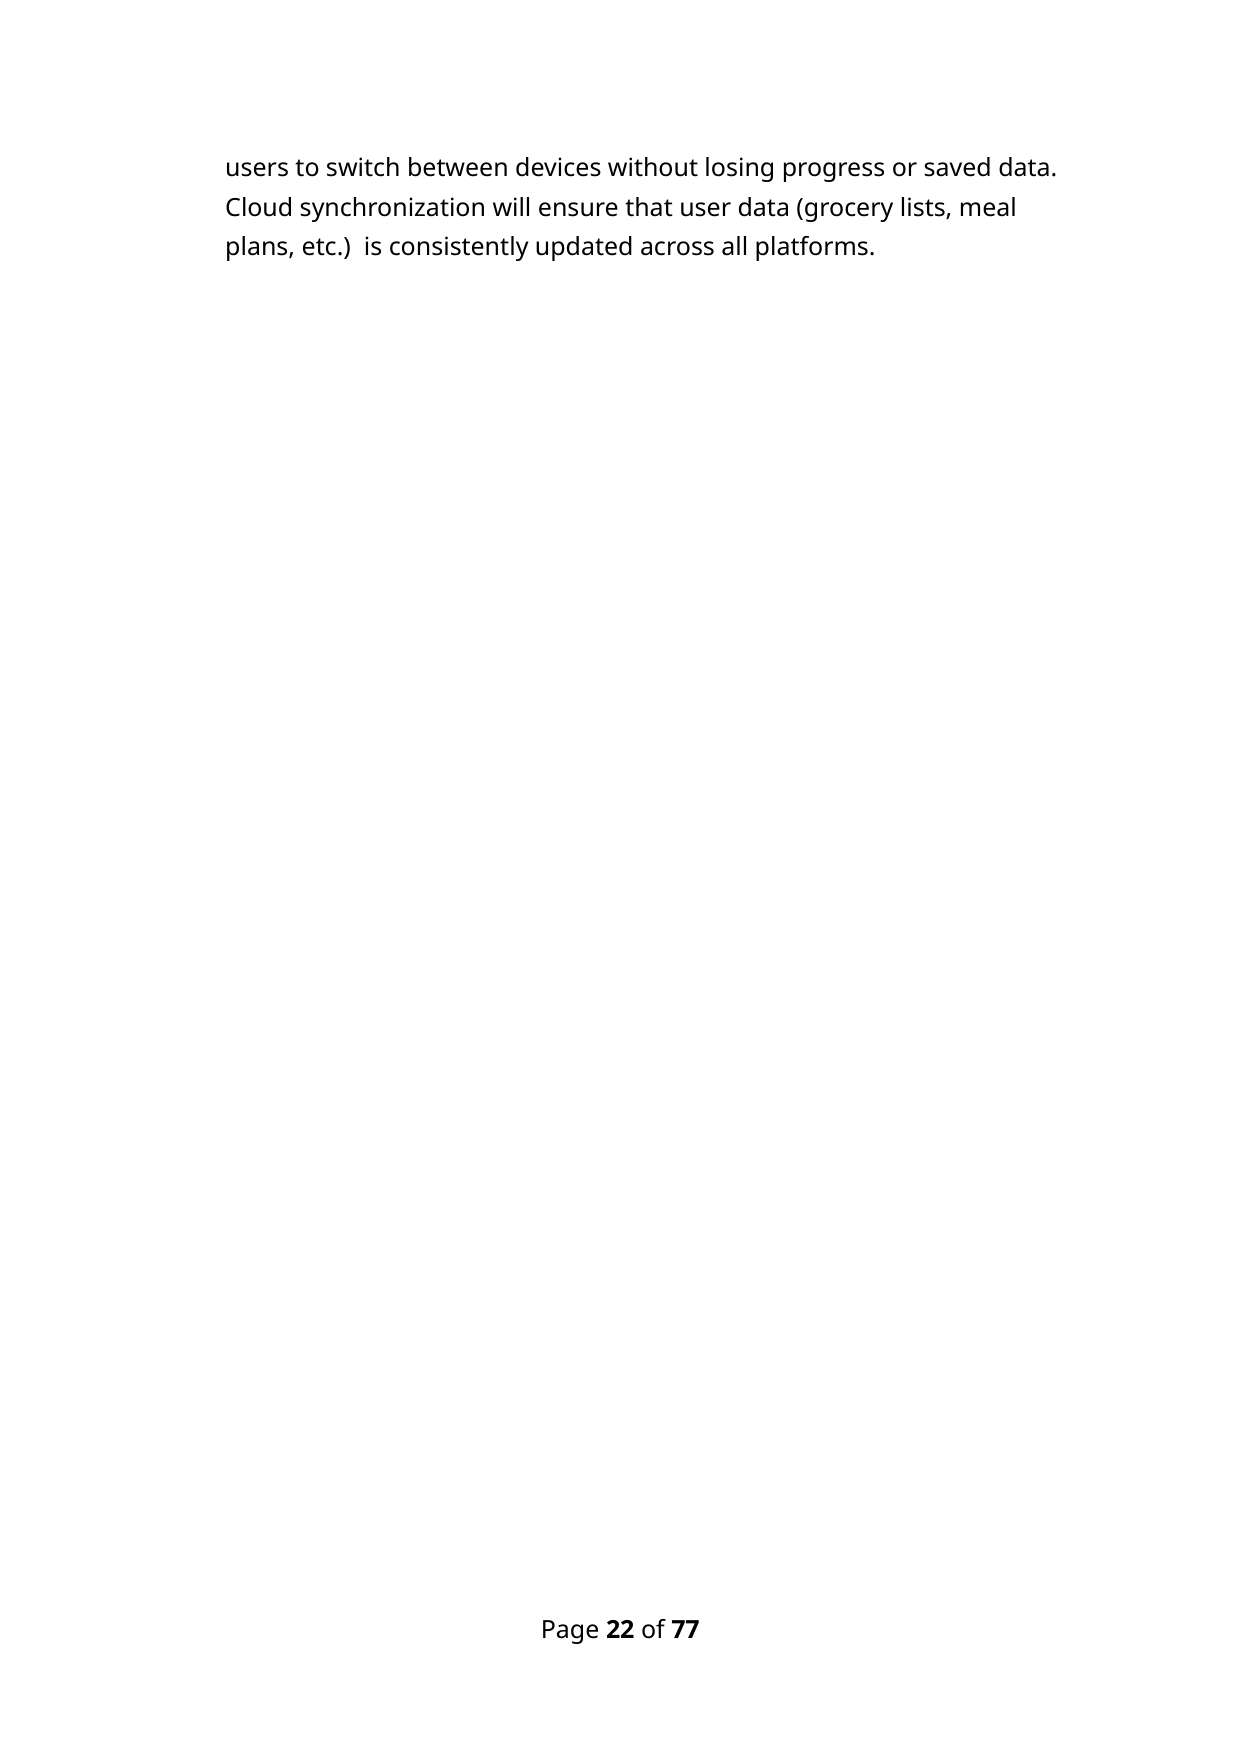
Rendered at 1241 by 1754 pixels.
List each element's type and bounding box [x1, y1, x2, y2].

text [225, 150, 1090, 262]
